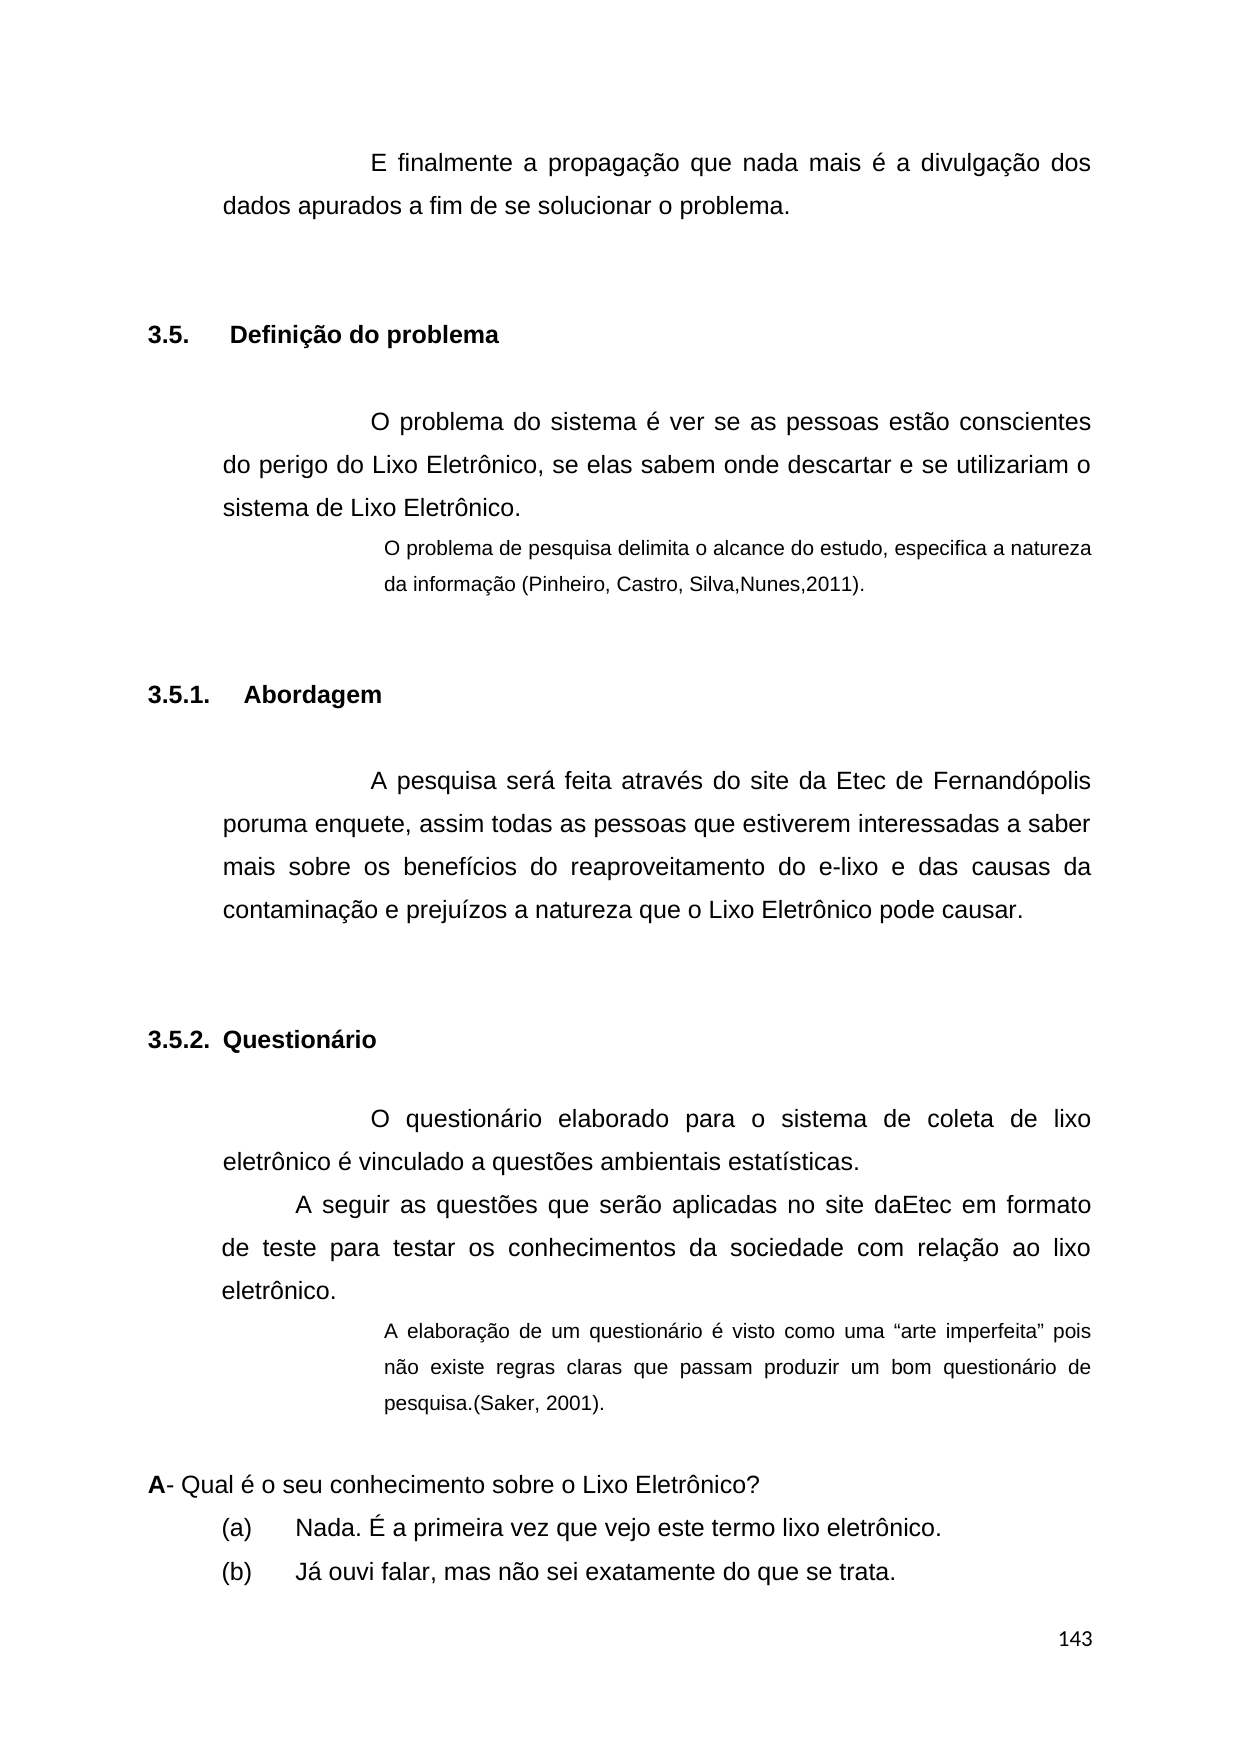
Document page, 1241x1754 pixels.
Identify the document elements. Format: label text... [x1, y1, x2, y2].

text O questionário elaborado para o sistema de coleta de lixo eletrônico é vinculado a questões ambientais estatísticas. [223, 1104, 1092, 1176]
text A elaboração de um questionário é visto como uma “arte imperfeita” pois não existe regras claras que passam produzir um bom questionário de pesquisa.(Saker, 2001). [384, 1319, 1092, 1415]
text A pesquisa será feita através do site da Etec de Fernandópolis poruma enquete, assim todas as pessoas que estiverem interessadas a saber mais sobre os benefícios do reaproveitamento do e-lixo e das causas da contaminação e prejuízos a natureza que o Lixo Eletrônico pode causar. [223, 766, 1092, 924]
list Definição do problema [148, 320, 1092, 349]
text (a) Nada. É a primeira vez que vejo este termo lixo eletrônico. [215, 1513, 1092, 1542]
text O problema de pesquisa delimita o alcance do estudo, especifica a natureza da informação (Pinheiro, Castro, Silva,Nunes,2011). [384, 536, 1092, 596]
text A- Qual é o seu conhecimento sobre o Lixo Eletrônico? [148, 1470, 1092, 1499]
text (b) Já ouvi falar, mas não sei exatamente do que se trata. [215, 1556, 1092, 1585]
list Abordagem [148, 679, 1092, 708]
text O problema do sistema é ver se as pessoas estão conscientes do perigo do Lixo Eletrônico, se elas sabem onde descartar e se utilizariam o sistema de Lixo Eletrônico. [223, 406, 1092, 521]
text E finalmente a propagação que nada mais é a divulgação dos dados apurados a fim de se solucionar o problema. [223, 148, 1092, 219]
list Questionário [148, 1024, 1092, 1053]
text A seguir as questões que serão aplicadas no site daEtec em formato de teste para testar os conhecimentos da sociedade com relação ao lixo eletrônico. [221, 1190, 1092, 1305]
